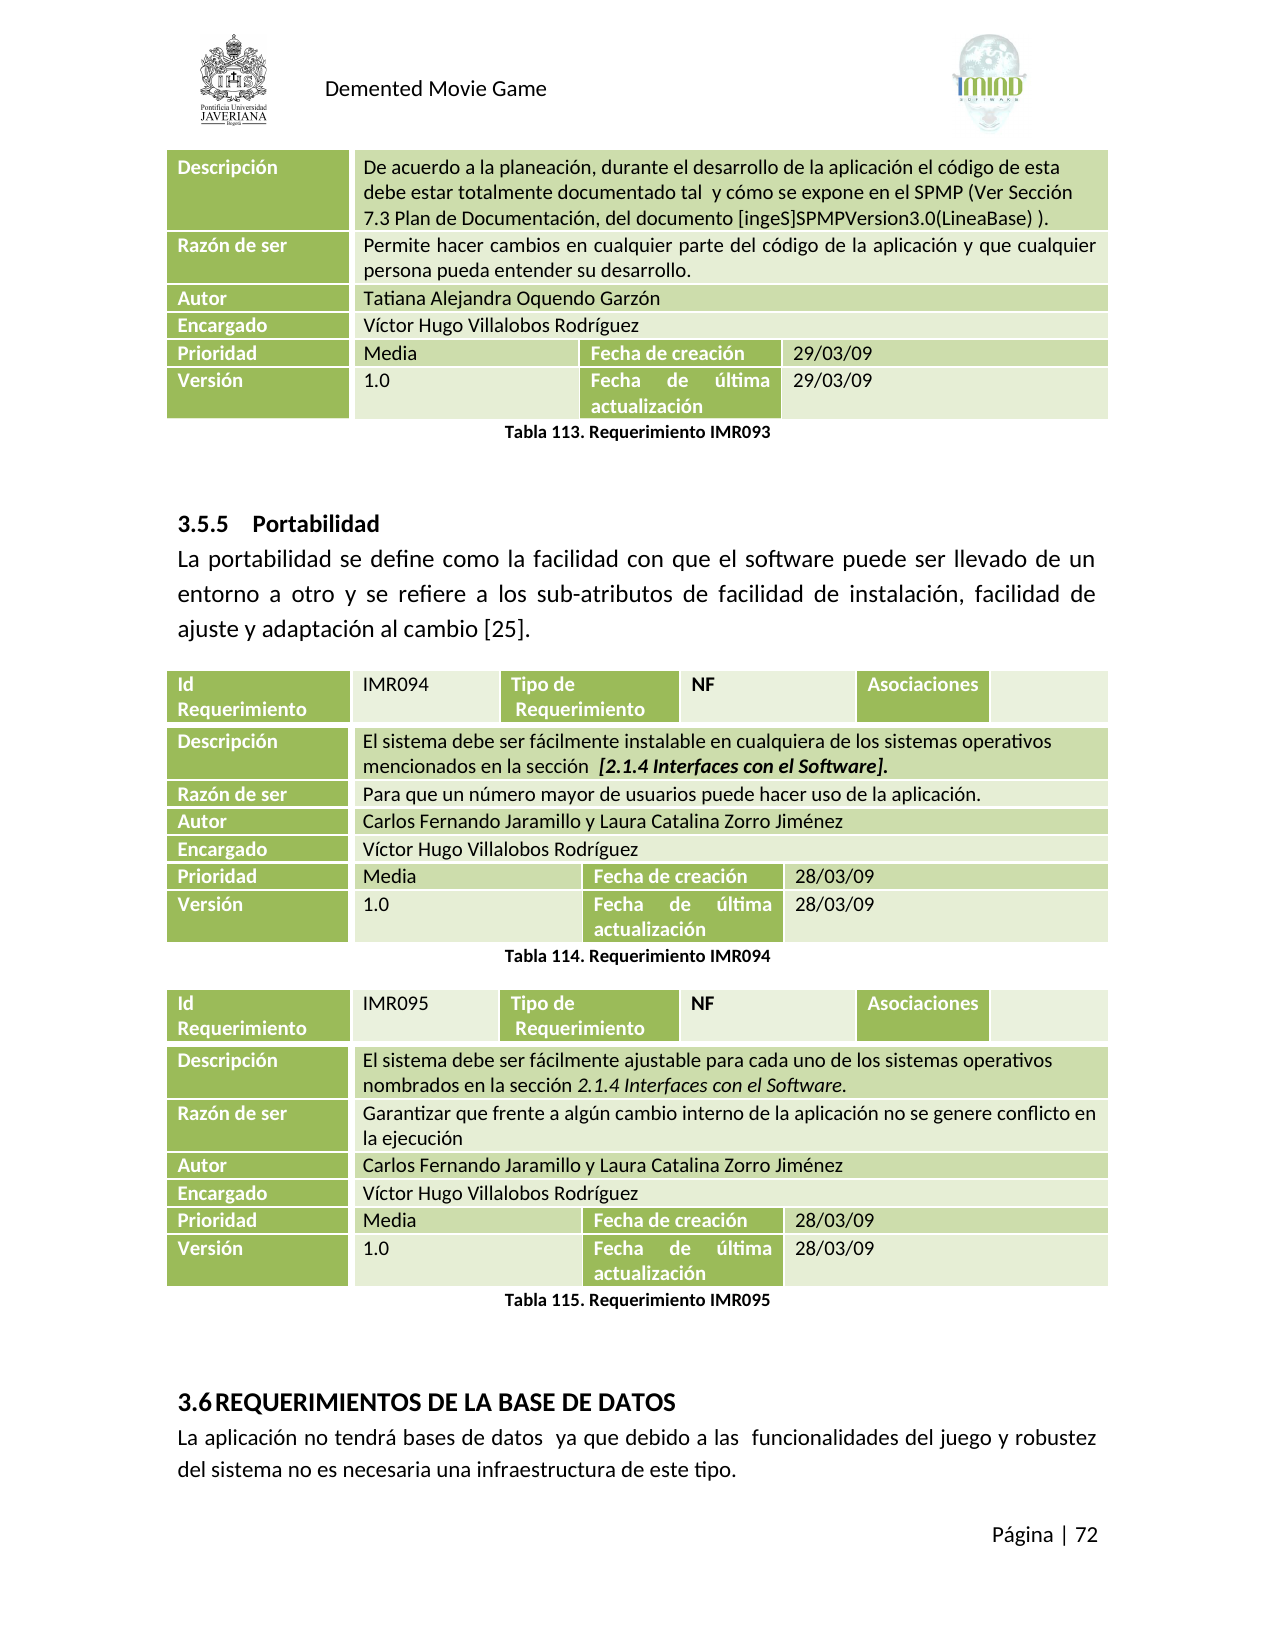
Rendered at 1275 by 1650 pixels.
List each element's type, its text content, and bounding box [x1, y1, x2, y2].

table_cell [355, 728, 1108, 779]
text Tabla 115. Requerimiento IMR095 [177, 1288, 1098, 1311]
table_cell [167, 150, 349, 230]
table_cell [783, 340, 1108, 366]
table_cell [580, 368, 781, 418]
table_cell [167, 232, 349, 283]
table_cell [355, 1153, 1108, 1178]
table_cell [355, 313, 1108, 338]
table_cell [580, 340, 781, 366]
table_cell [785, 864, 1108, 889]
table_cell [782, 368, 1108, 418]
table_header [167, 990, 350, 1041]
subtitle REQUERIMIENTOS DE LA BASE DE DATOS [177, 1385, 1098, 1418]
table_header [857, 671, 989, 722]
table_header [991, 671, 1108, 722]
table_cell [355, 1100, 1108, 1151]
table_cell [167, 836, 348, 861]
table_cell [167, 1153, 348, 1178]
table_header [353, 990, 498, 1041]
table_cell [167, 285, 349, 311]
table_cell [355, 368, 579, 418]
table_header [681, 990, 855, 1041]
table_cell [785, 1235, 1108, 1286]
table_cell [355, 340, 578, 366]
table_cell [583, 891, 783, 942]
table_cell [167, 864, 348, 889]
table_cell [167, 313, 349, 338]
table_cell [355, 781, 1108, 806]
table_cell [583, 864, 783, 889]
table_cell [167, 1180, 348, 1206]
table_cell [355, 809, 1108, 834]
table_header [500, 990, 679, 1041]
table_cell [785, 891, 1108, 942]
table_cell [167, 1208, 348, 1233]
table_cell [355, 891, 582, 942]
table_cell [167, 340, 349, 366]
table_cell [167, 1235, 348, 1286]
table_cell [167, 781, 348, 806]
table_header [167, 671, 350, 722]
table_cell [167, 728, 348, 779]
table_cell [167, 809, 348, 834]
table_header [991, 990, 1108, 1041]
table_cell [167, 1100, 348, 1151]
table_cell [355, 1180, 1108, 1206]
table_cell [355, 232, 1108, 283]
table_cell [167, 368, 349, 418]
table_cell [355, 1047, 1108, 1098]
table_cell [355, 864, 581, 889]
text Tabla 113. Requerimiento IMR093 [177, 421, 1098, 443]
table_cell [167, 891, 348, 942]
subtitle Portabilidad [177, 508, 1098, 538]
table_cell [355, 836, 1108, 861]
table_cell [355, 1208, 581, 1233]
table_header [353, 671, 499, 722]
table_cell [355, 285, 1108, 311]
text La portabilidad se define como la facilidad con que el software puede ser llevado de un entorno a otro y se refiere a los sub-atributos de facilidad de instalación, facilidad de ajuste y adaptación al cambio [25]. [177, 543, 1098, 643]
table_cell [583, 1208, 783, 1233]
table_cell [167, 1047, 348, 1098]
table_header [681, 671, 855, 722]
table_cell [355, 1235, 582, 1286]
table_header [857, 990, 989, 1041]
picture [200, 34, 267, 126]
text La aplicación no tendrá bases de datos ya que debido a las funcionalidades del juego y robustez del sistema no es necesaria una infraestructura de este tipo. [177, 1423, 1098, 1483]
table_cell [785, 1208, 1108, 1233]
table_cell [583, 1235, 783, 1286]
text Tabla 114. Requerimiento IMR094 [177, 944, 1098, 967]
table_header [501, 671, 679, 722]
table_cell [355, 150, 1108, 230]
picture [951, 34, 1033, 138]
